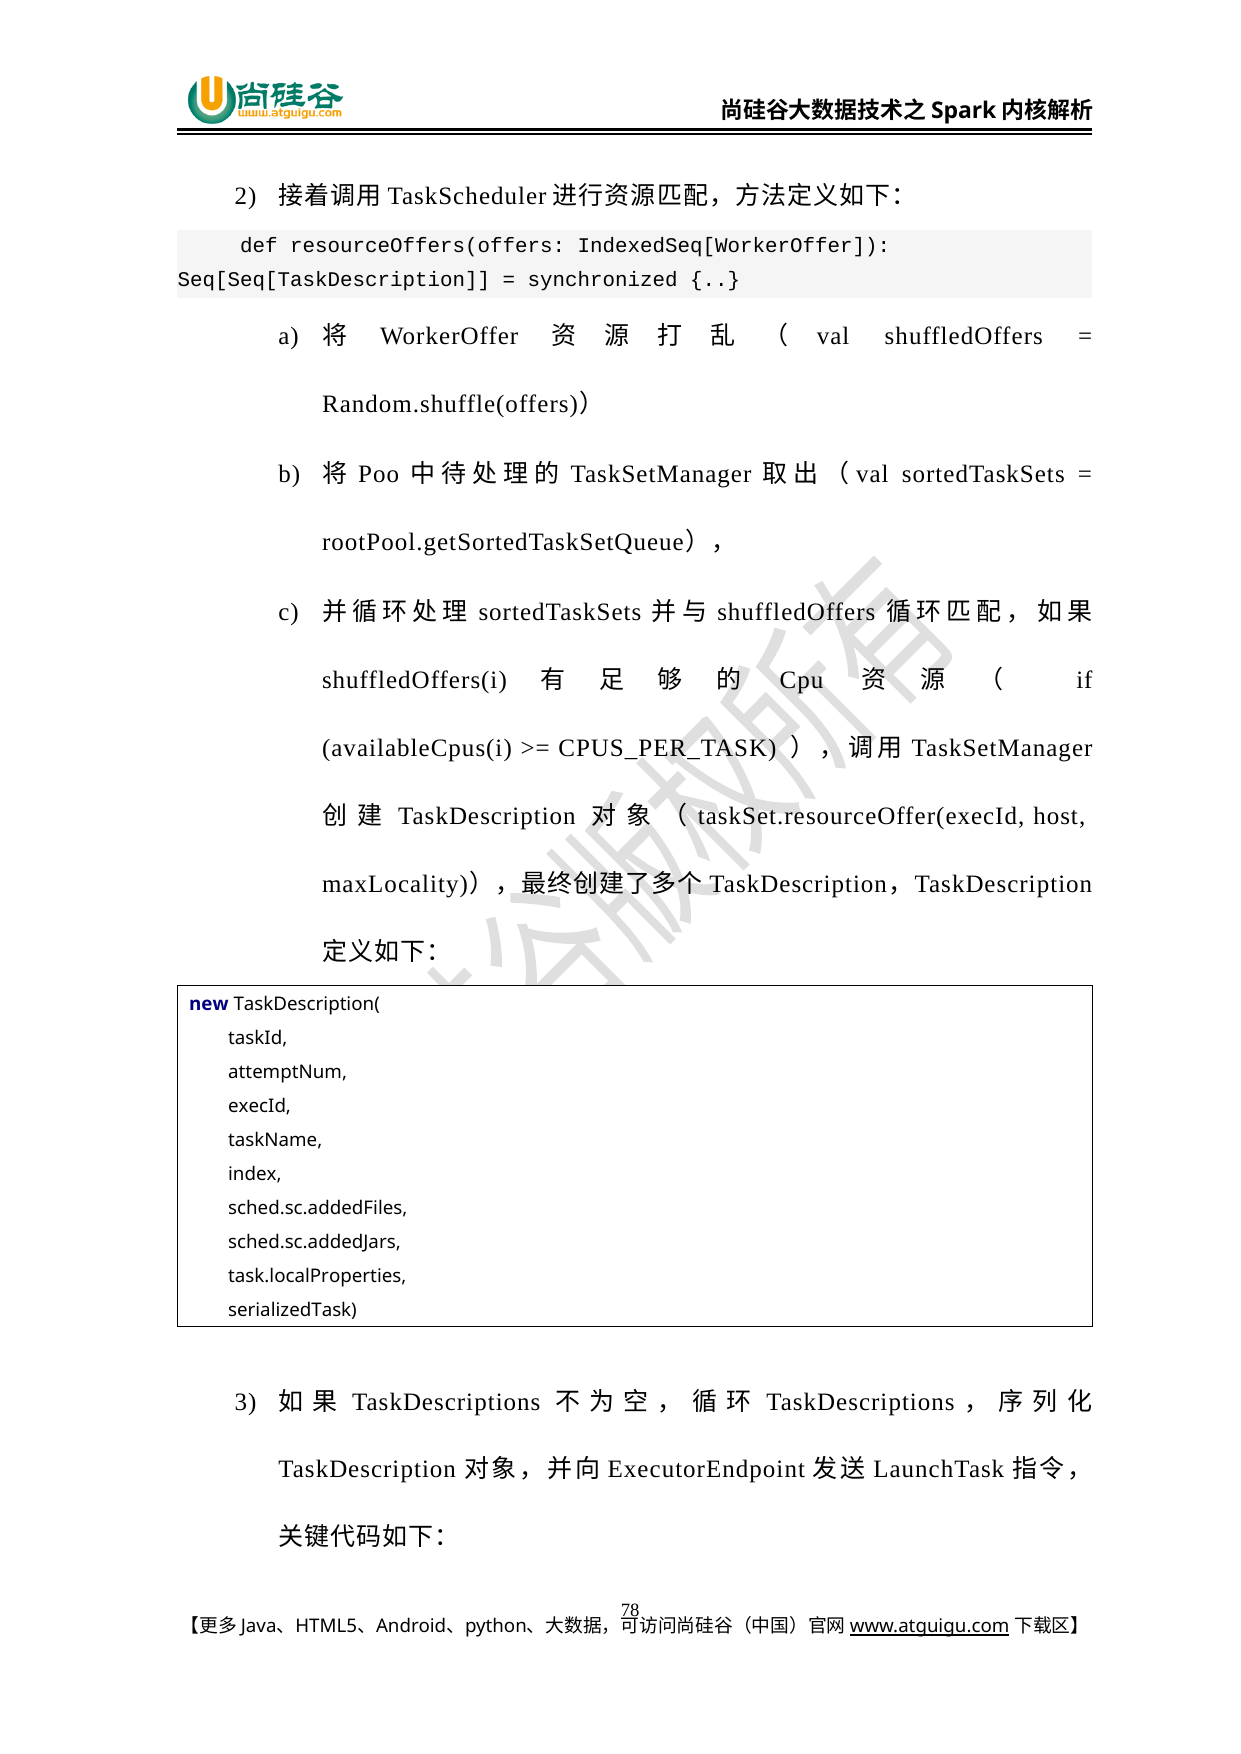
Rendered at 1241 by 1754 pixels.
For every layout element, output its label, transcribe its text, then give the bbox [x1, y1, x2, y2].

list 将WorkerOffer资源打乱（val shuffledOffers = Random.shuffle(offers)） [278, 300, 1092, 436]
text def resourceOffers(offers: IndexedSeq[WorkerOffer]): Seq[Seq[TaskDescription]] = synchronized {..} [177, 230, 1092, 298]
list 将Poo中待处理的TaskSetManager取出（val sortedTaskSets = rootPool.getSortedTaskSetQueue）， [278, 438, 1092, 574]
picture [177, 68, 362, 128]
list 接着调用TaskScheduler进行资源匹配，方法定义如下： [234, 160, 1092, 228]
list 如果TaskDescriptions不为空，循环TaskDescriptions，序列化TaskDescription对象，并向ExecutorEndpoint发送LaunchTask指令，关键代码如下： [234, 1365, 1092, 1569]
list 并循环处理sortedTaskSets并与shuffledOffers循环匹配，如果shuffledOffers(i)有足够的Cpu资源（ if (availableCpus(i) >= CPUS_PER_TASK) ），调用TaskSetManager创建TaskDescription对象（taskSet.resourceOffer(execId, host, maxLocality)），最终创建了多个TaskDescription，TaskDescription定义如下： [278, 576, 1092, 983]
